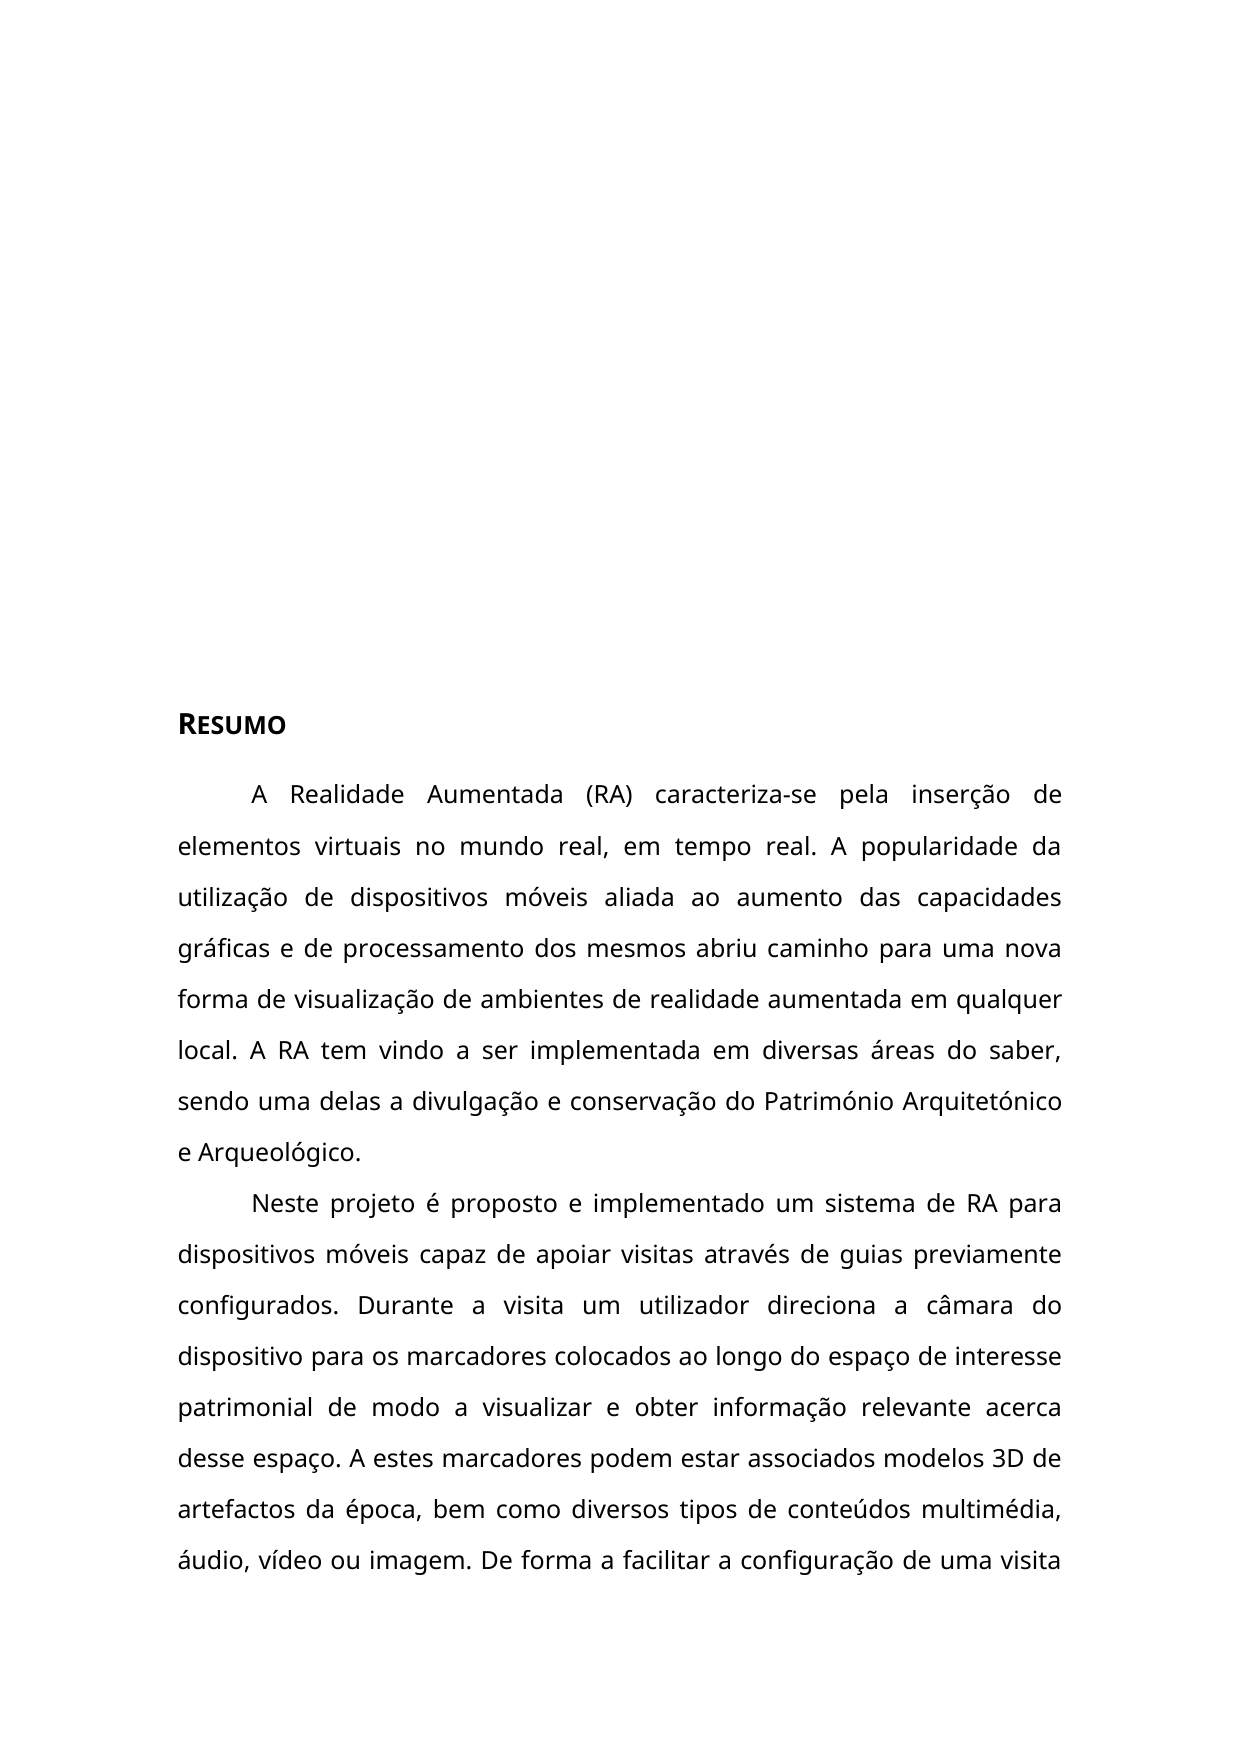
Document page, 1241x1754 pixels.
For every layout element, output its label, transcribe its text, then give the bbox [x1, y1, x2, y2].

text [177, 1185, 1063, 1577]
text RESUMO [177, 703, 1063, 743]
text A Realidade Aumentada (RA) caracteriza-se pela inserção de elementos virtuais no mundo real, em tempo real. A popularidade da utilização de dispositivos móveis aliada ao aumento das capacidades gráficas e de processamento dos mesmos abriu caminho para uma nova forma de visualização de ambientes de realidade aumentada em qualquer local. A RA tem vindo a ser implementada em diversas áreas do saber, sendo uma delas a divulgação e conservação do Património Arquitetónico e Arqueológico. [177, 777, 1063, 1168]
